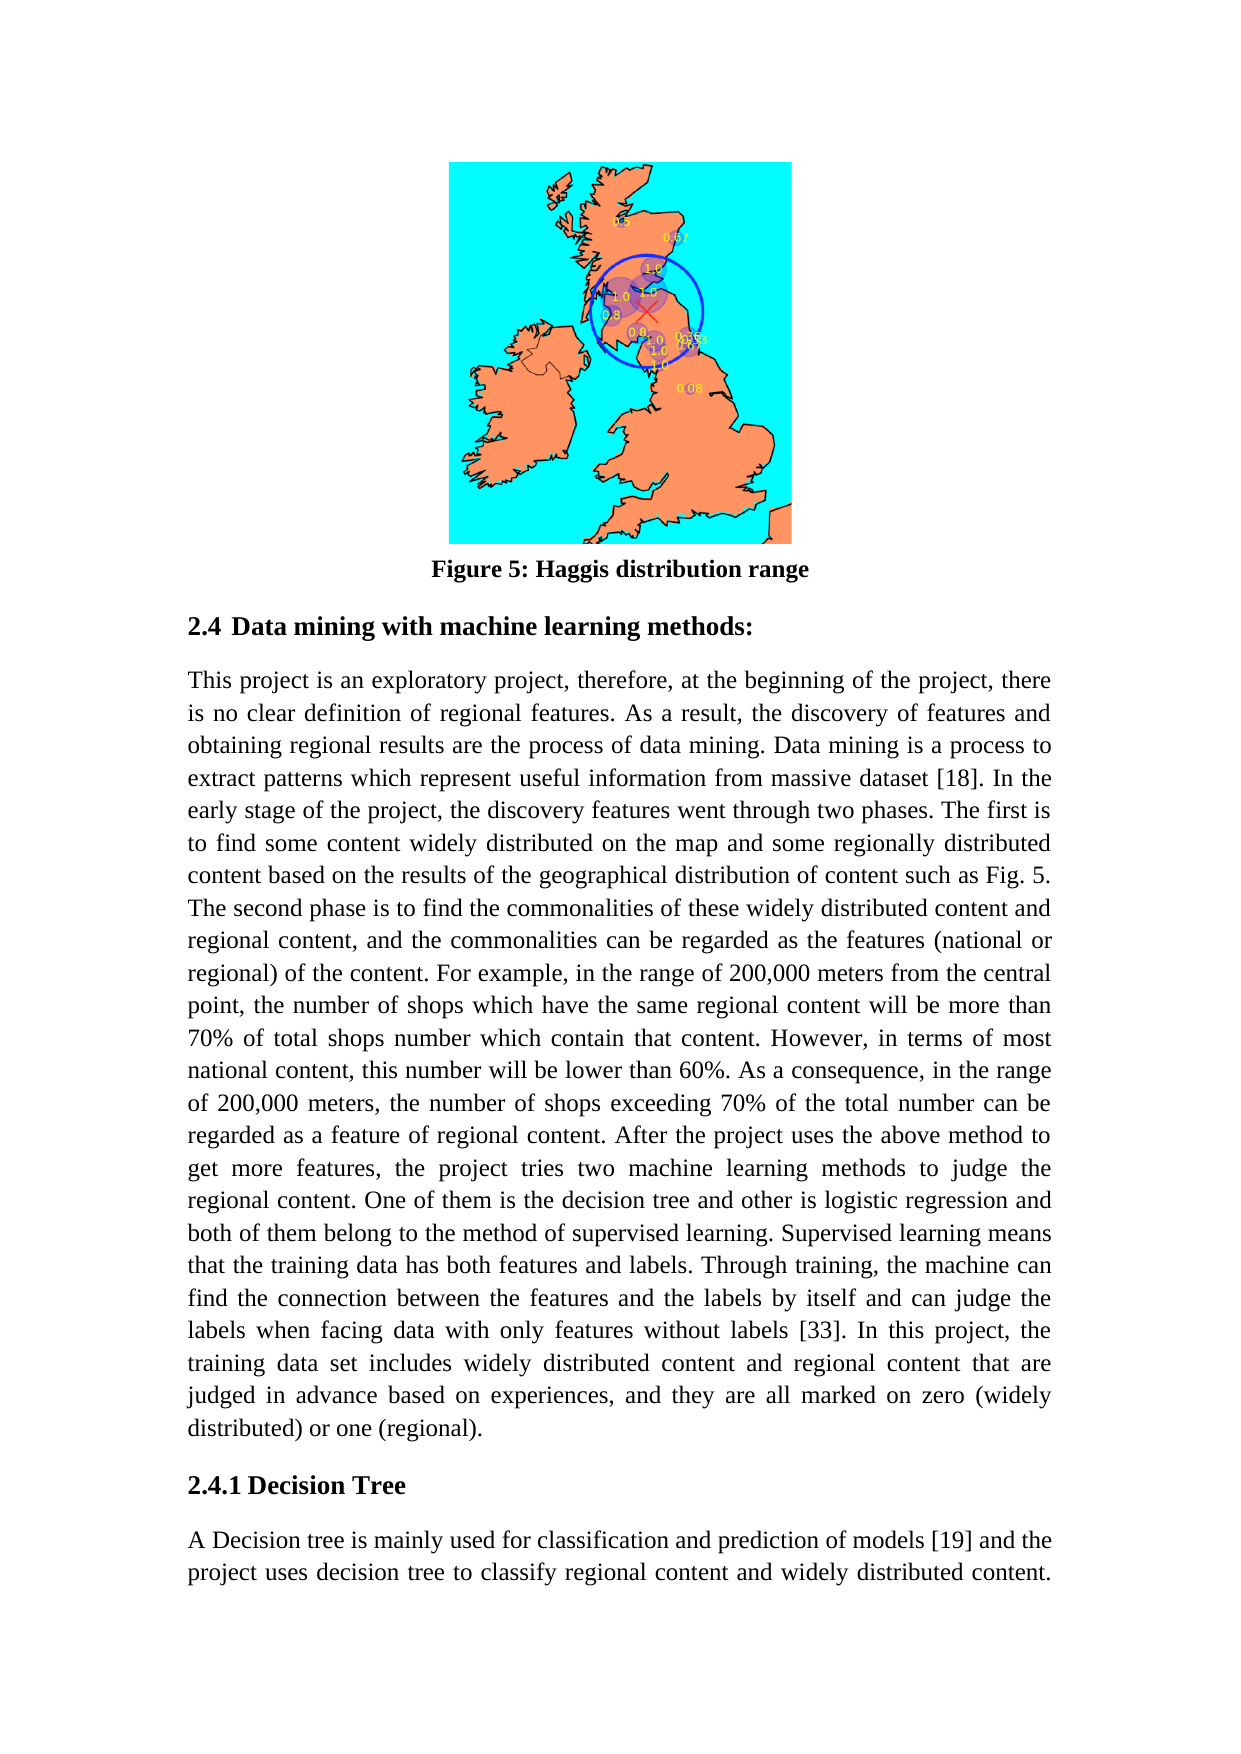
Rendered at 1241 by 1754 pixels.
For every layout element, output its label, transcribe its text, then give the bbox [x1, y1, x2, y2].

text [187, 1523, 1053, 1588]
subtitle Data mining with machine learning methods: [187, 609, 1053, 642]
text Figure 5: Haggis distribution range [187, 552, 1053, 584]
picture [448, 162, 792, 544]
subtitle Decision Tree [187, 1469, 1053, 1501]
text This project is an exploratory project, therefore, at the beginning of the project, there is no clear definition of regional features. As a result, the discovery of features and obtaining regional results are the process of data mining. Data mining is a process to extract patterns which represent useful information from massive dataset [18]. In the early stage of the project, the discovery features went through two phases. The first is to find some content widely distributed on the map and some regionally distributed content based on the results of the geographical distribution of content such as Fig. 5. The second phase is to find the commonalities of these widely distributed content and regional content, and the commonalities can be regarded as the features (national or regional) of the content. For example, in the range of 200,000 meters from the central point, the number of shops which have the same regional content will be more than 70% of total shops number which contain that content. However, in terms of most national content, this number will be lower than 60%. As a consequence, in the range of 200,000 meters, the number of shops exceeding 70% of the total number can be regarded as a feature of regional content. After the project uses the above method to get more features, the project tries two machine learning methods to judge the regional content. One of them is the decision tree and other is logistic regression and both of them belong to the method of supervised learning. Supervised learning means that the training data has both features and labels. Through training, the machine can find the connection between the features and the labels by itself and can judge the labels when facing data with only features without labels [33]. In this project, the training data set includes widely distributed content and regional content that are judged in advance based on experiences, and they are all marked on zero (widely distributed) or one (regional). [187, 664, 1053, 1444]
